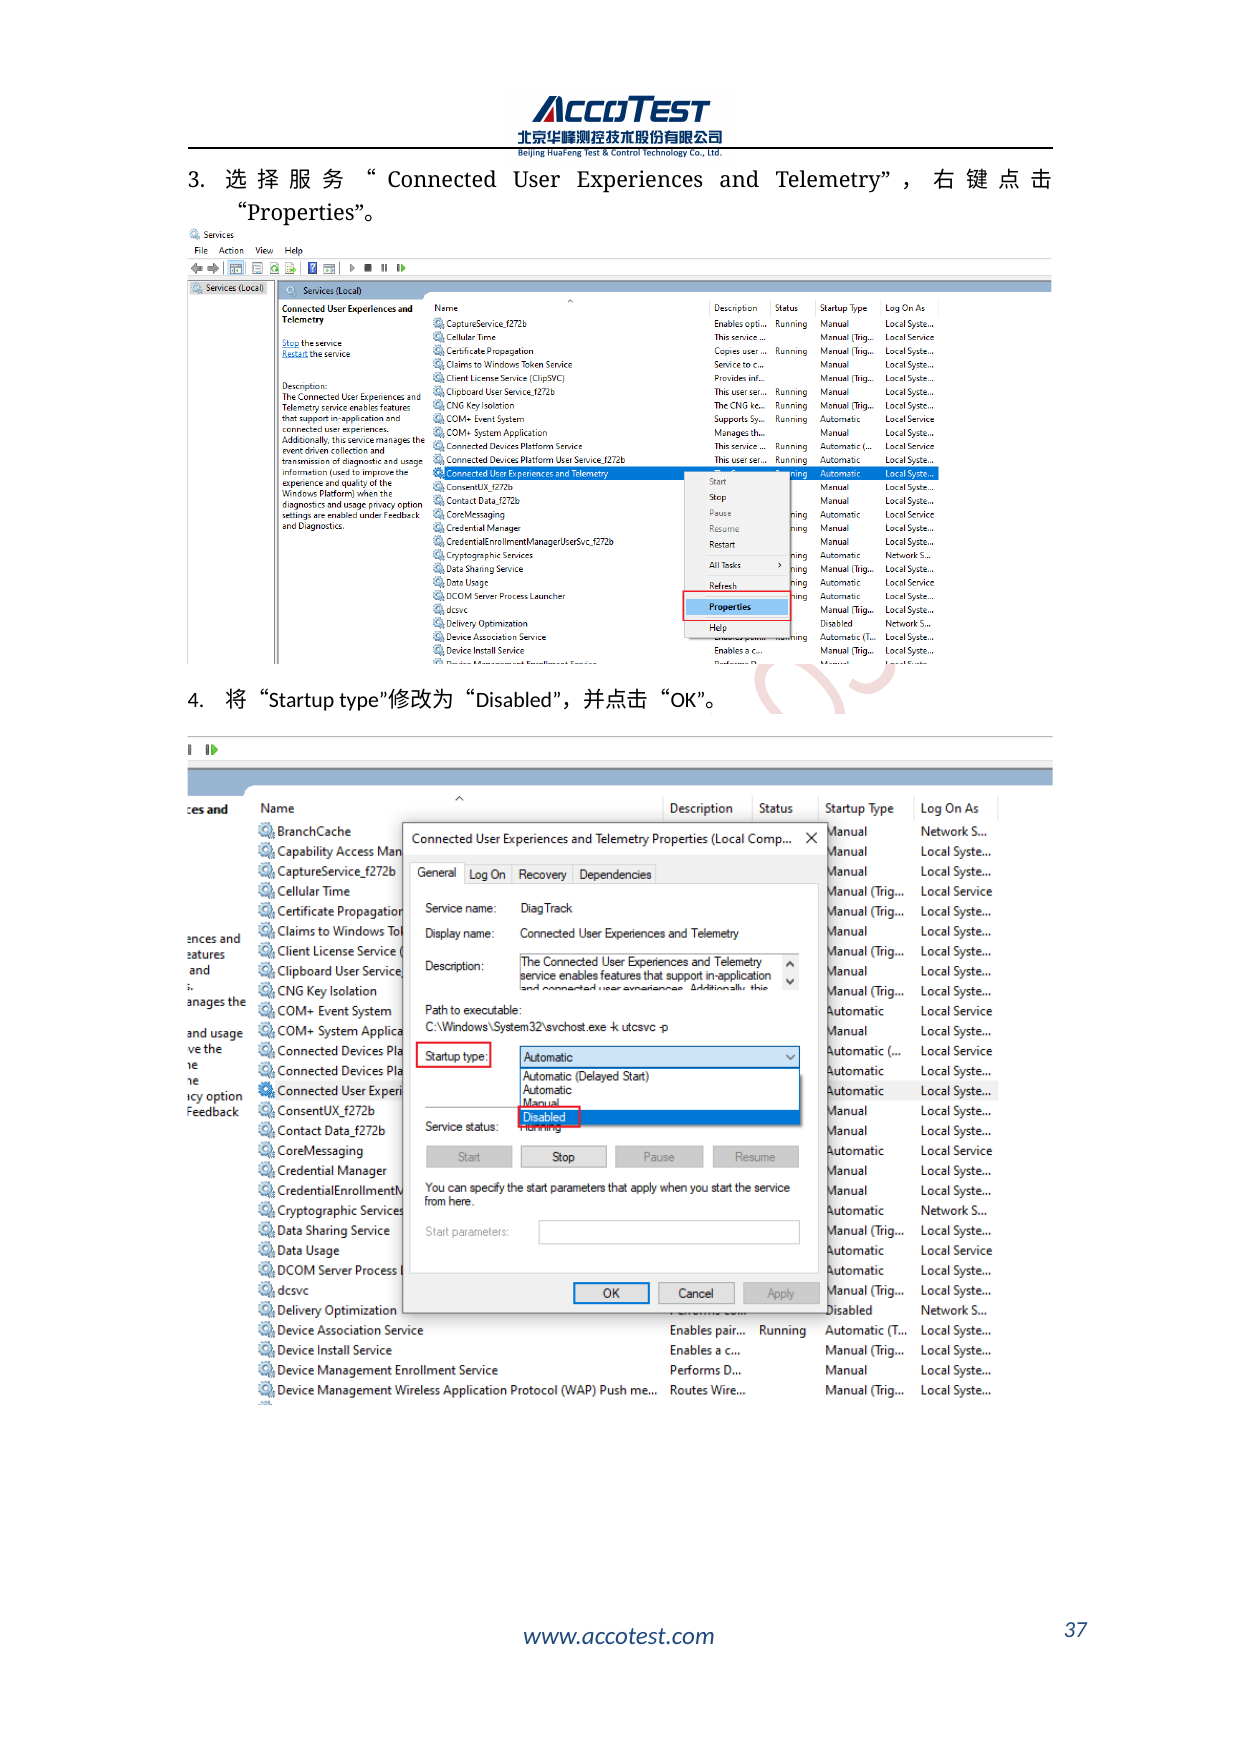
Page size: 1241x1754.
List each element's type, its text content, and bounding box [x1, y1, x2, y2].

list 选择服务“Connected User Experiences and Telemetry”，右键点击“Properties”。 [187, 162, 1053, 227]
picture [187, 714, 1053, 1405]
picture [504, 86, 737, 147]
picture [187, 227, 1052, 664]
picture [504, 149, 737, 162]
list 将“Startup type”修改为“Disabled”，并点击“OK”。 [187, 682, 1053, 714]
